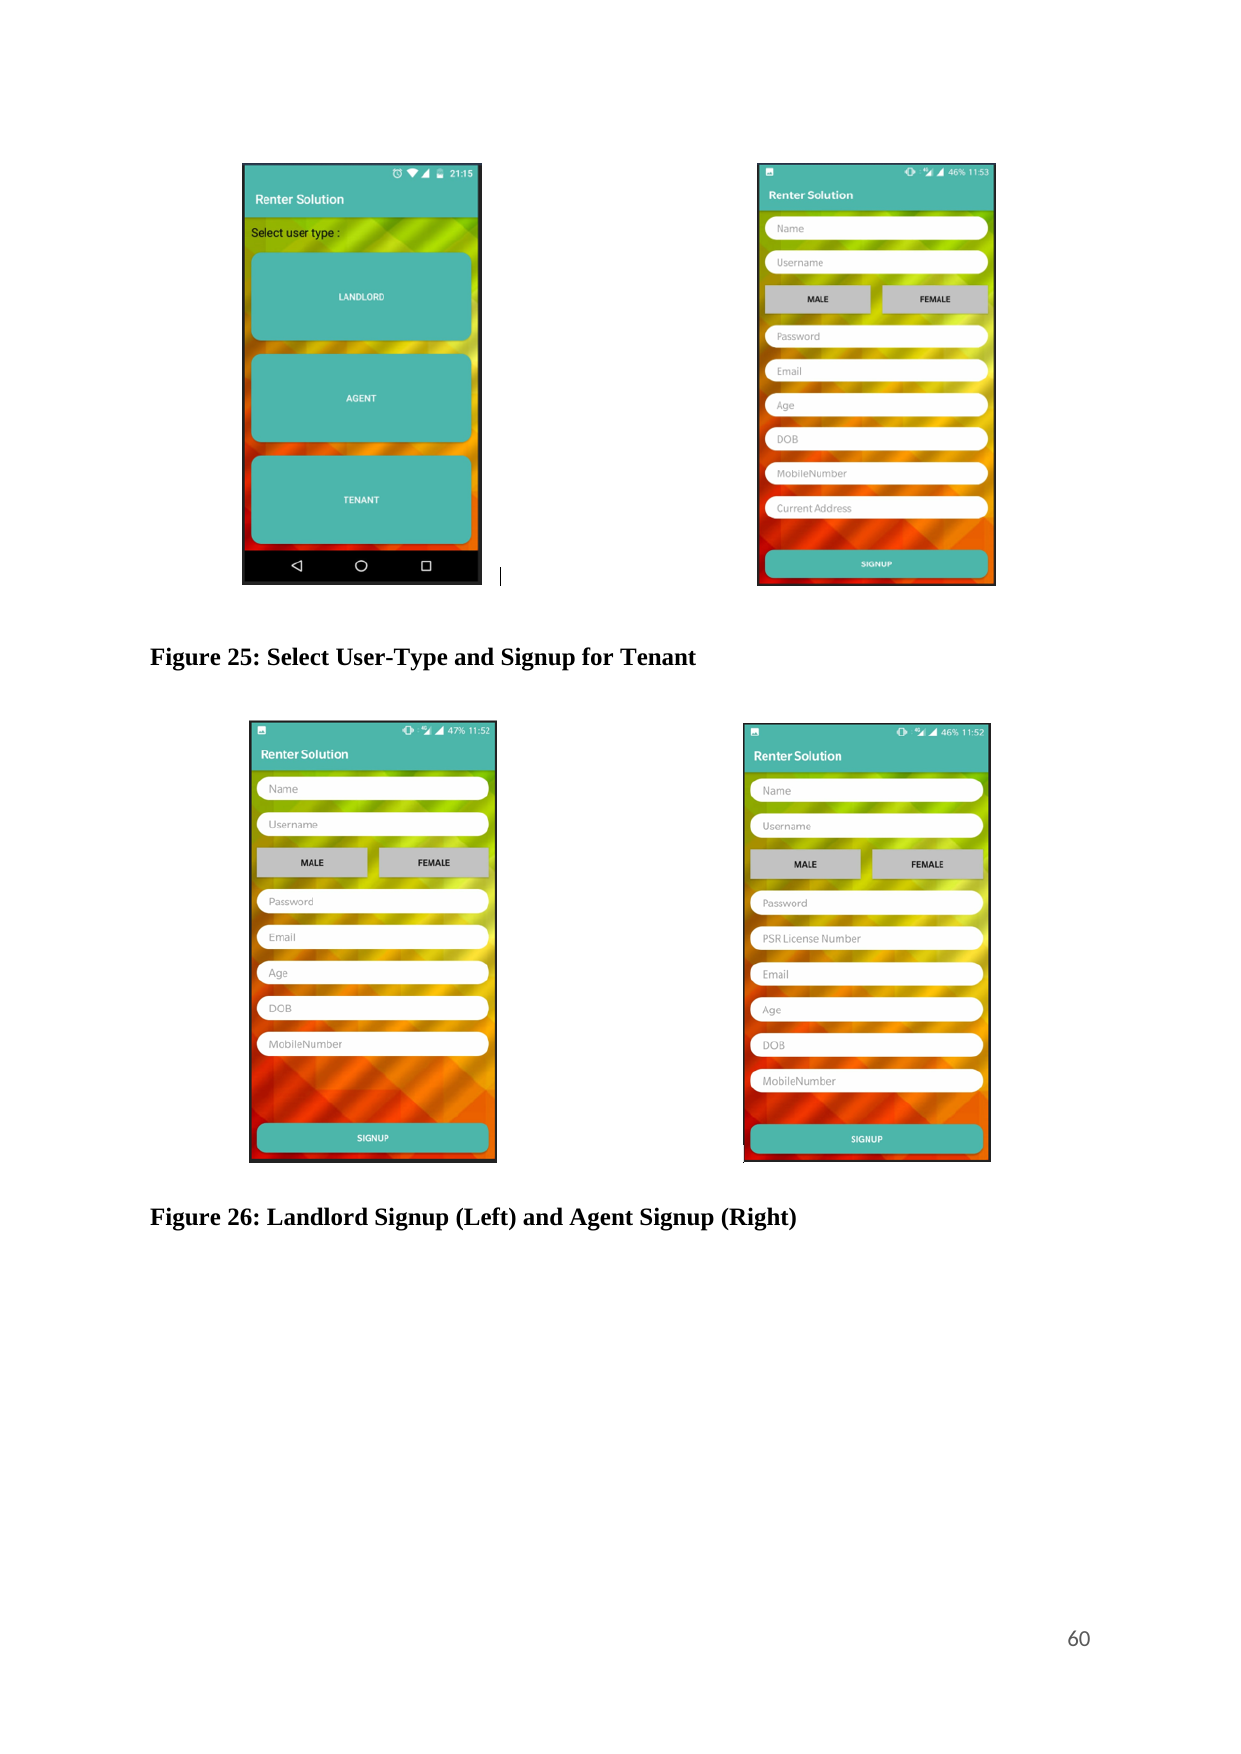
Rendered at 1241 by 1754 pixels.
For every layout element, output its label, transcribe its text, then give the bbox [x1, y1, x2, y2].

picture [225, 706, 1014, 1179]
picture [225, 150, 1019, 608]
